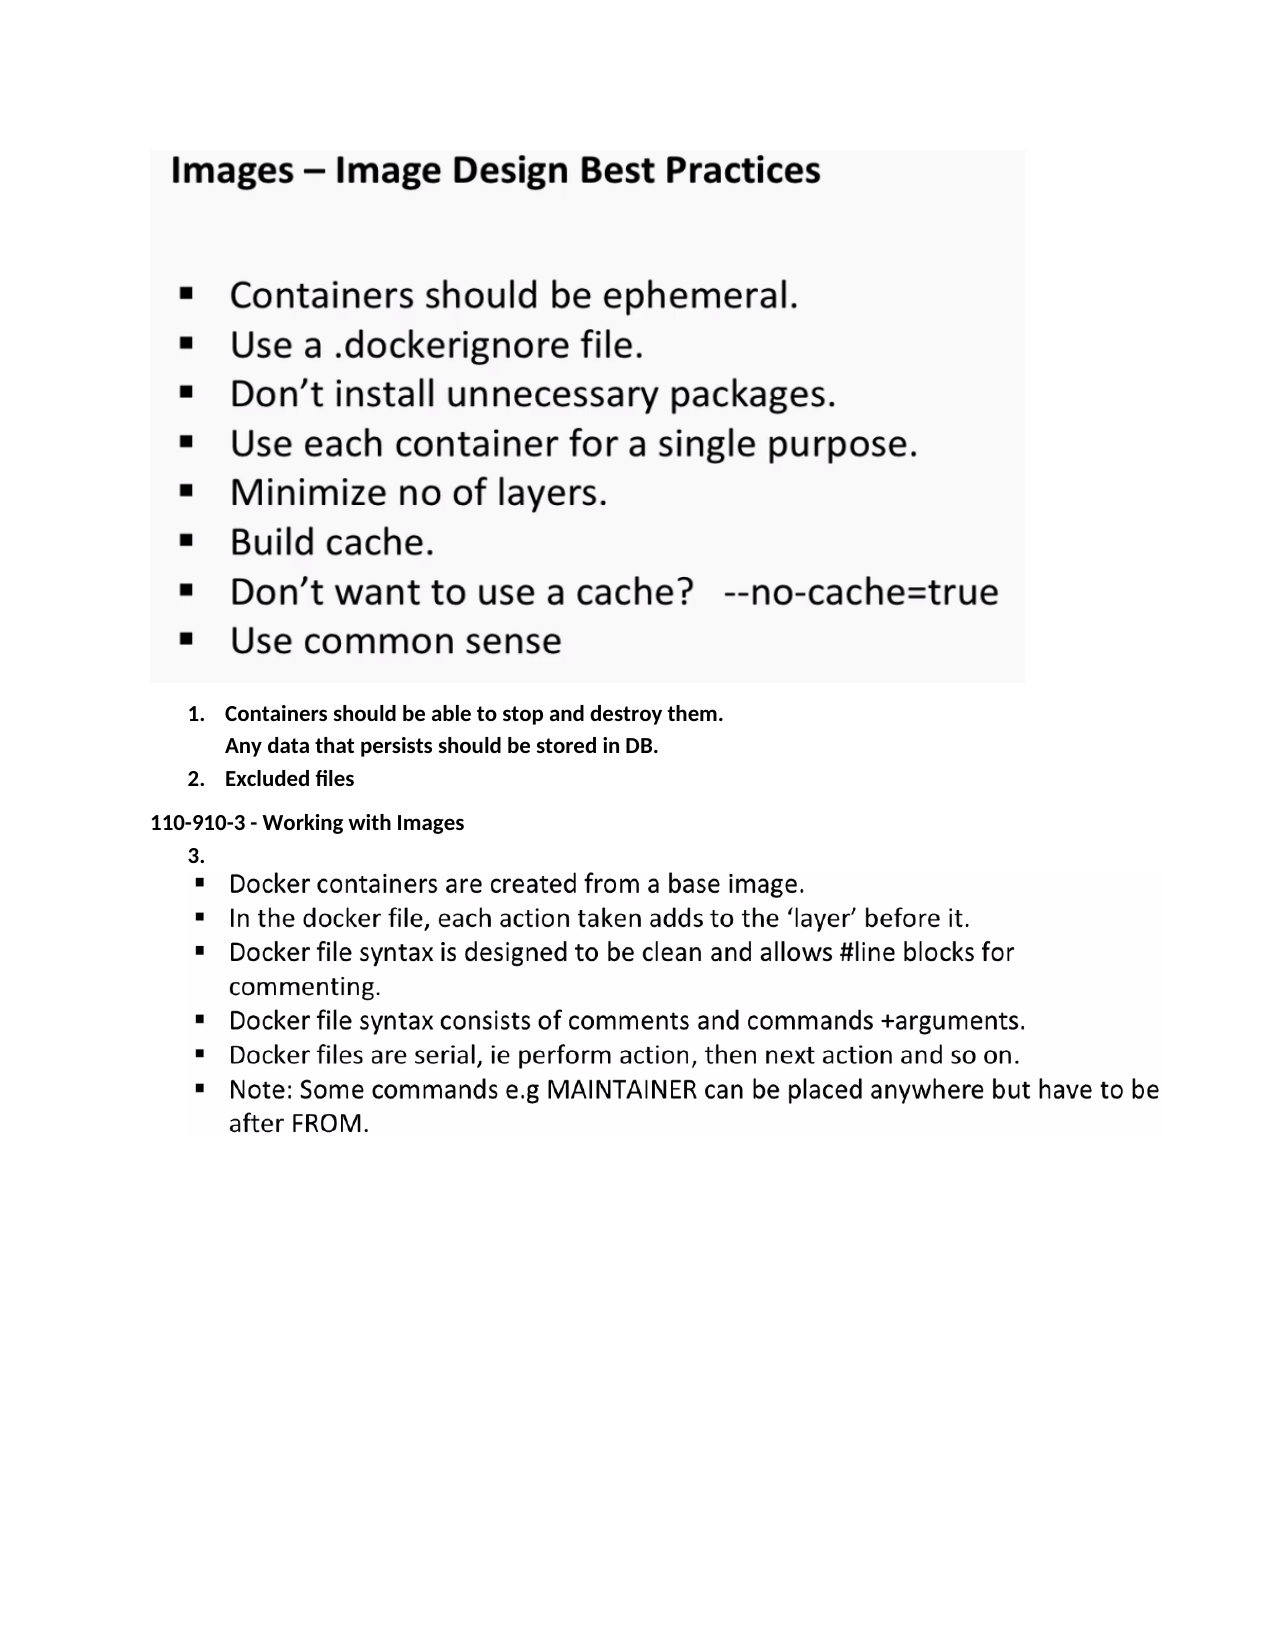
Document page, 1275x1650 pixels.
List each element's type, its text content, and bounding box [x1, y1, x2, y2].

list Containers should be able to stop and destroy them. [187, 699, 1125, 727]
picture [187, 872, 1163, 1136]
list Any data that persists should be stored in DB. [225, 732, 1125, 760]
picture [150, 150, 1025, 683]
text 110-910-3 - Working with Images [150, 808, 1125, 837]
list Excluded files [187, 764, 1125, 792]
